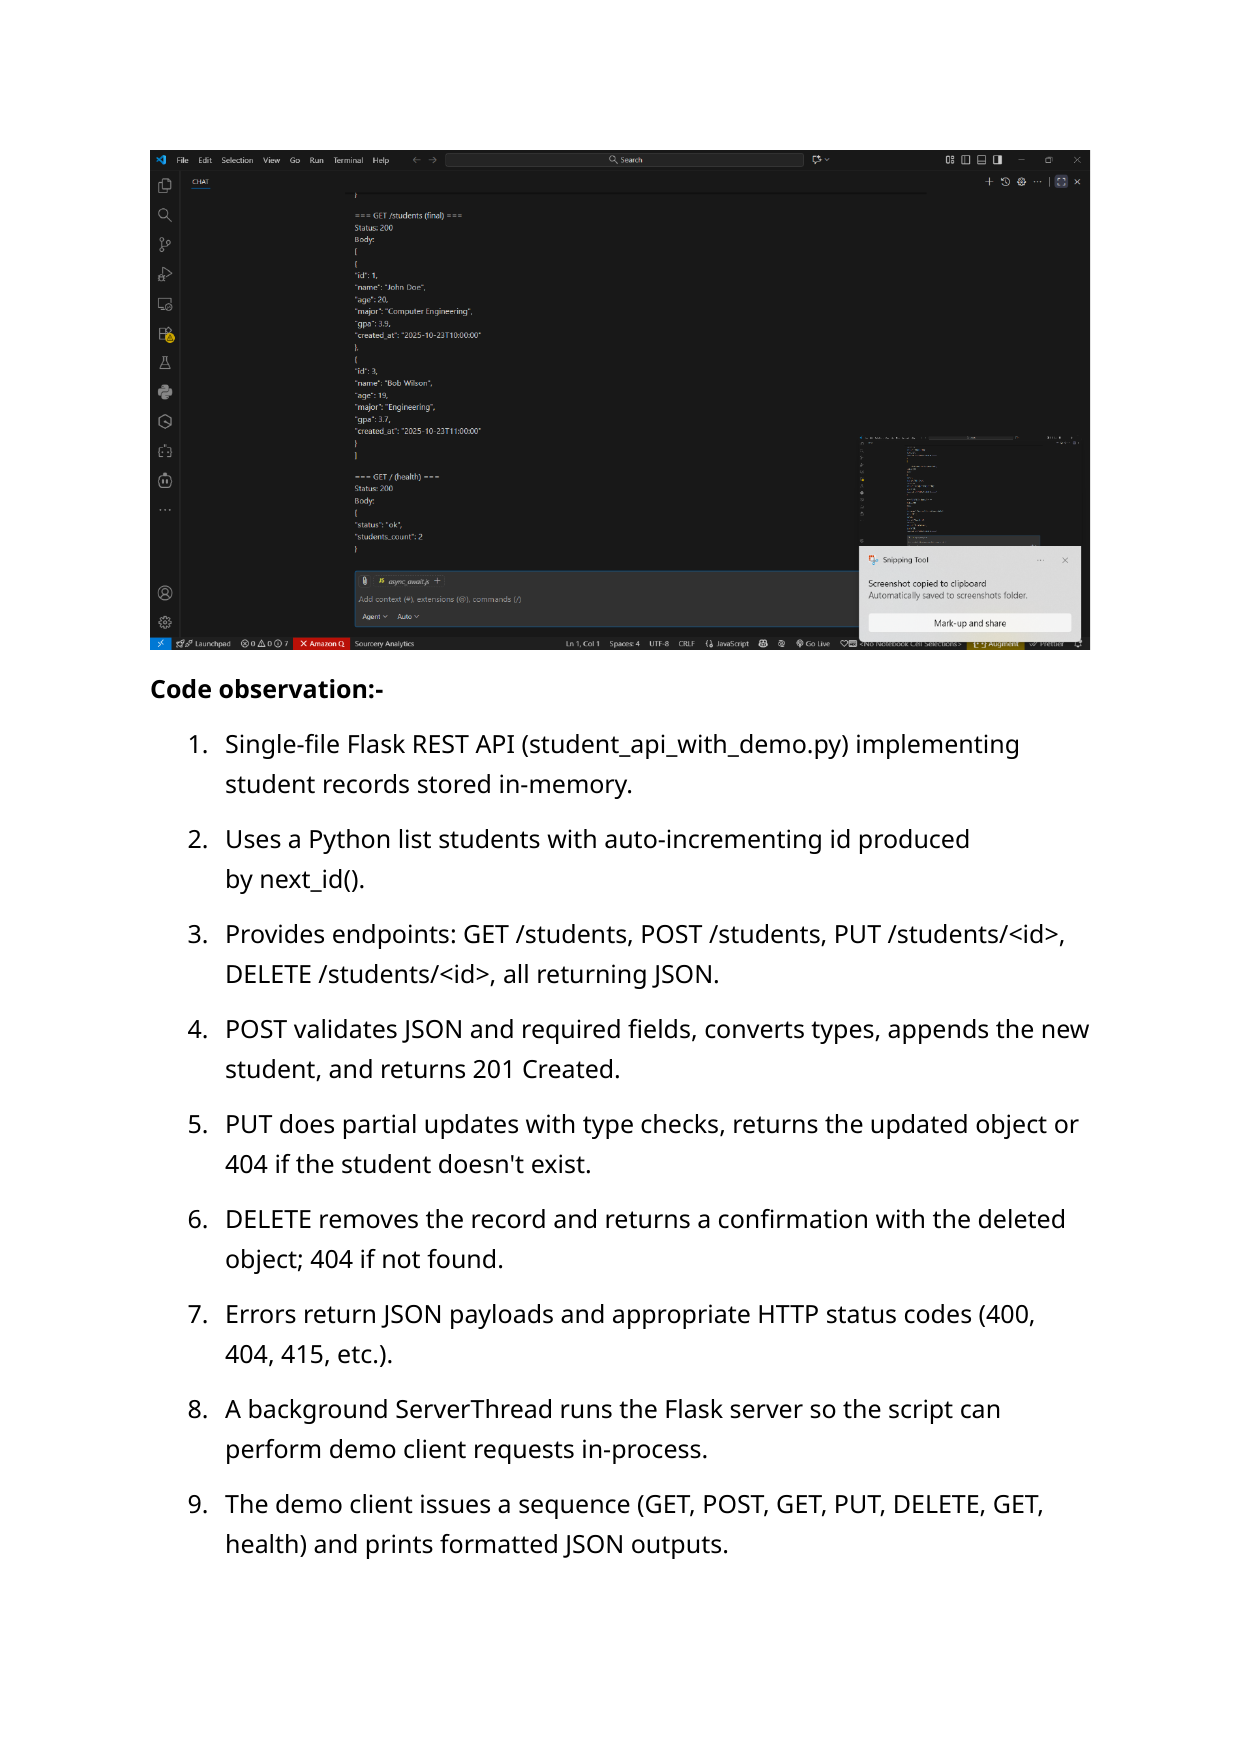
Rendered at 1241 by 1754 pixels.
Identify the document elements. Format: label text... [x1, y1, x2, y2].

list Uses a Python list students with auto-incrementing id produced by next_id(). [187, 822, 1090, 895]
list Provides endpoints: GET /students, POST /students, PUT /students/<id>, DELETE /students/<id>, all returning JSON. [187, 917, 1090, 990]
list POST validates JSON and required fields, converts types, appends the new student, and returns 201 Created. [187, 1012, 1090, 1085]
list PUT does partial updates with type checks, returns the updated object or 404 if the student doesn't exist. [187, 1107, 1090, 1180]
list DELETE removes the record and returns a confirmation with the deleted object; 404 if not found. [187, 1202, 1090, 1275]
list Errors return JSON payloads and appropriate HTTP status codes (400, 404, 415, etc.). [187, 1297, 1090, 1370]
list The demo client issues a sequence (GET, POST, GET, PUT, DELETE, GET, health) and prints formatted JSON outputs. [187, 1487, 1090, 1560]
list A background ServerThread runs the Flask server so the script can perform demo client requests in-process. [187, 1392, 1090, 1465]
list Single-file Flask REST API (student_api_with_demo.py) implementing student records stored in-memory. [187, 727, 1090, 800]
picture [150, 150, 1091, 650]
text Code observation:- [150, 671, 1090, 705]
